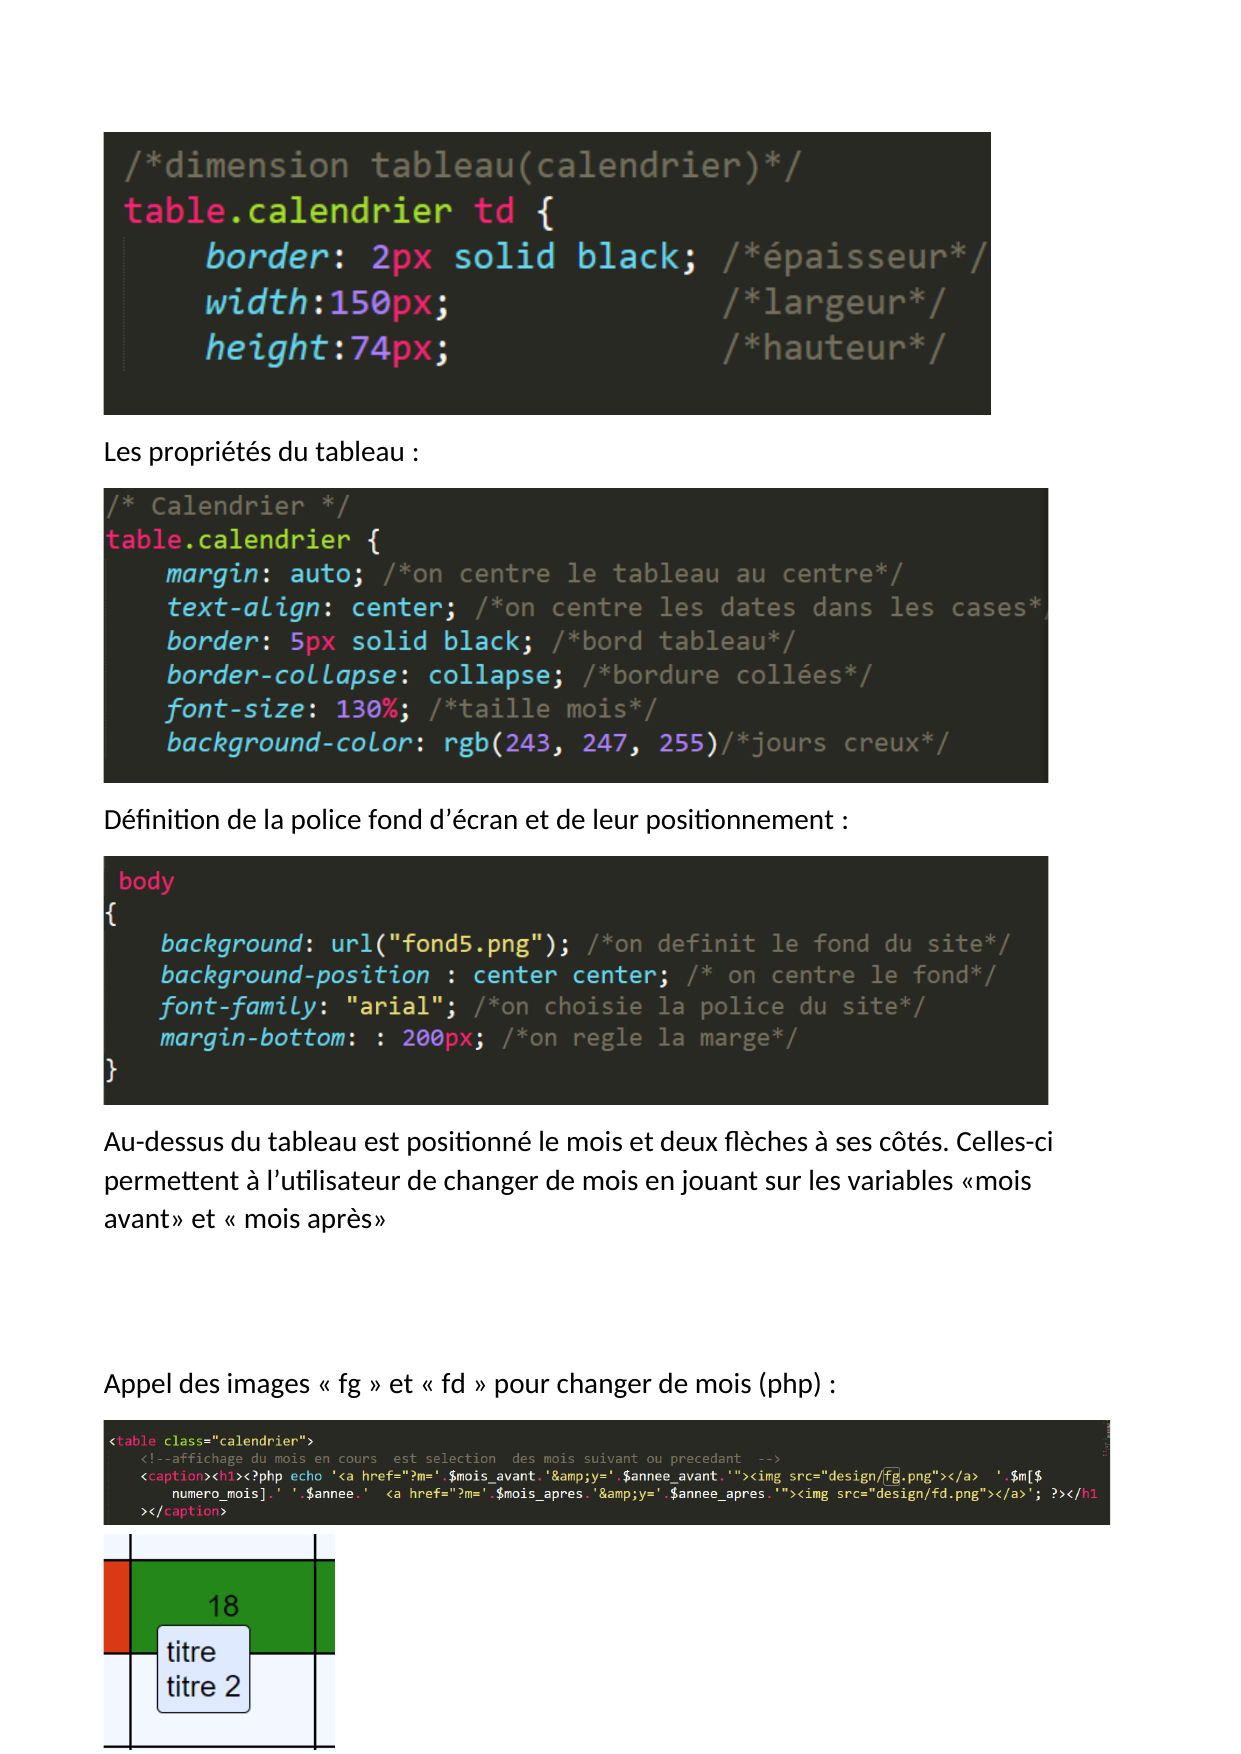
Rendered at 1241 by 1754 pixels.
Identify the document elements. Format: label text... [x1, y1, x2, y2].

text Les propriétés du tableau : [103, 433, 1093, 469]
picture [103, 1420, 1111, 1525]
text Appel des images « fg » et « fd » pour changer de mois (php) : [103, 1366, 1093, 1401]
text Définition de la police fond d’écran et de leur positionnement : [103, 801, 1093, 837]
text Au-dessus du tableau est positionné le mois et deux flèches à ses côtés. Celles-ci permettent à l’utilisateur de changer de mois en jouant sur les variables «mois avant» et « mois après» [103, 1123, 1093, 1236]
picture [103, 488, 1049, 783]
picture [103, 132, 991, 415]
picture [103, 1534, 335, 1750]
picture [103, 856, 1049, 1105]
